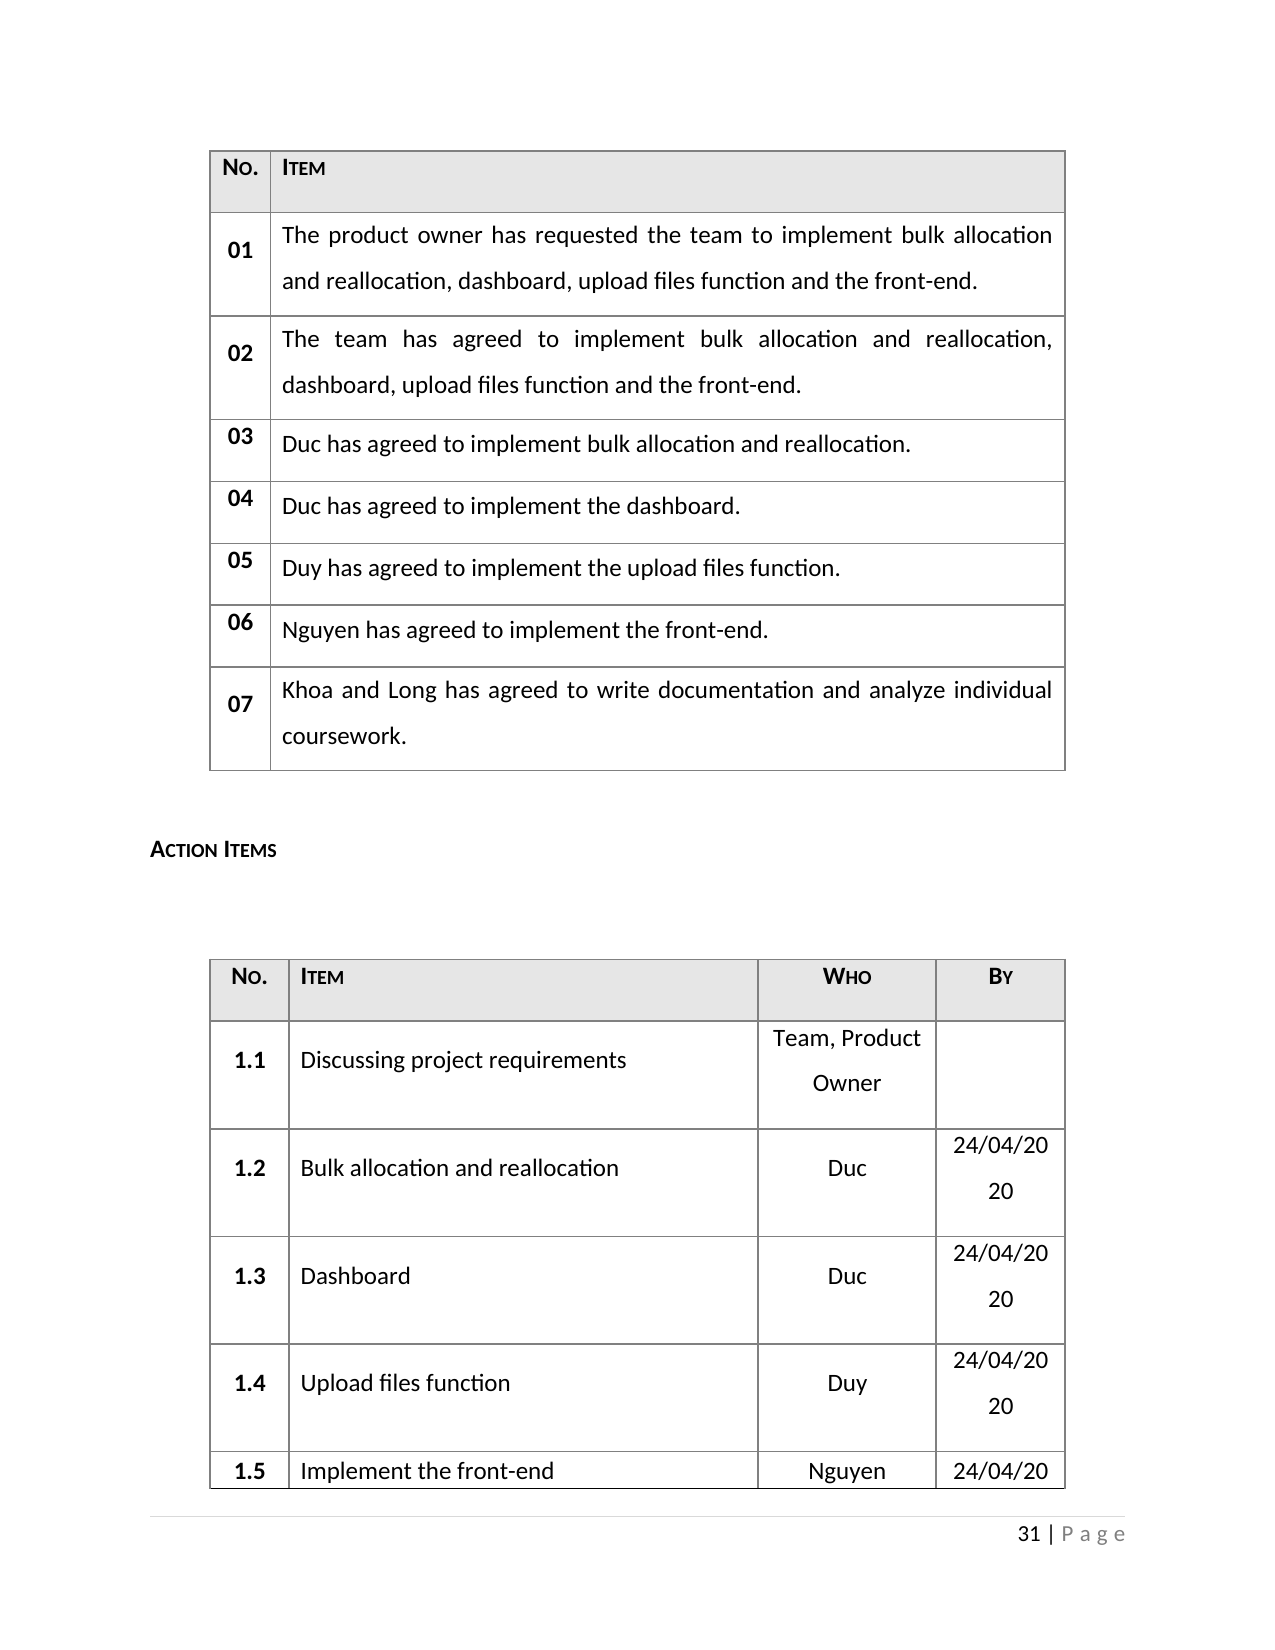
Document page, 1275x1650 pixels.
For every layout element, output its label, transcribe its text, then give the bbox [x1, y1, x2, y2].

table_cell Bulk allocation and reallocation [290, 1130, 757, 1236]
table_cell Duc [759, 1237, 935, 1343]
table_cell 1.2 [211, 1130, 288, 1236]
table_cell 04 [211, 482, 270, 542]
table_cell 24/04/2020 [937, 1345, 1064, 1451]
table_cell 24/04/2020 [937, 1452, 1064, 1488]
table_cell Duc [759, 1130, 935, 1236]
table_cell 02 [211, 317, 270, 419]
table_cell Nguyen has agreed to implement the front-end. [271, 606, 1064, 666]
table_header Who [759, 960, 935, 1020]
text Action Items [150, 834, 1125, 864]
table_cell 1.4 [211, 1345, 288, 1451]
table_cell The product owner has requested the team to implement bulk allocation and reallocation, dashboard, upload files function and the front-end. [271, 213, 1064, 315]
table_header No. [211, 152, 270, 212]
table_cell 07 [211, 668, 270, 770]
table_header By [937, 960, 1064, 1020]
table_cell 1.3 [211, 1237, 288, 1343]
table_cell Khoa and Long has agreed to write documentation and analyze individual coursework. [271, 668, 1064, 770]
table_header Item [271, 152, 1064, 212]
table_cell 05 [211, 544, 270, 604]
table_cell Duy [759, 1345, 935, 1451]
table_cell Upload files function [290, 1345, 757, 1451]
table_header No. [211, 960, 288, 1020]
table_cell 24/04/2020 [937, 1237, 1064, 1343]
table_cell Nguyen [759, 1452, 935, 1488]
table_cell Duc has agreed to implement bulk allocation and reallocation. [271, 420, 1064, 481]
table_cell 06 [211, 606, 270, 666]
table_cell 03 [211, 420, 270, 481]
table_cell 1.5 [211, 1452, 288, 1488]
table_header Item [290, 960, 757, 1020]
table_cell 01 [211, 213, 270, 315]
table_cell Dashboard [290, 1237, 757, 1343]
table_cell The team has agreed to implement bulk allocation and reallocation, dashboard, upload files function and the front-end. [271, 317, 1064, 419]
table_cell Duc has agreed to implement the dashboard. [271, 482, 1064, 542]
table_cell Duy has agreed to implement the upload files function. [271, 544, 1064, 604]
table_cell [290, 1452, 757, 1488]
table_cell Discussing project requirements [290, 1022, 757, 1128]
table_cell 1.1 [211, 1022, 288, 1128]
table_cell 24/04/2020 [937, 1130, 1064, 1236]
table_cell Team, Product Owner [759, 1022, 935, 1128]
table_cell [937, 1022, 1064, 1128]
